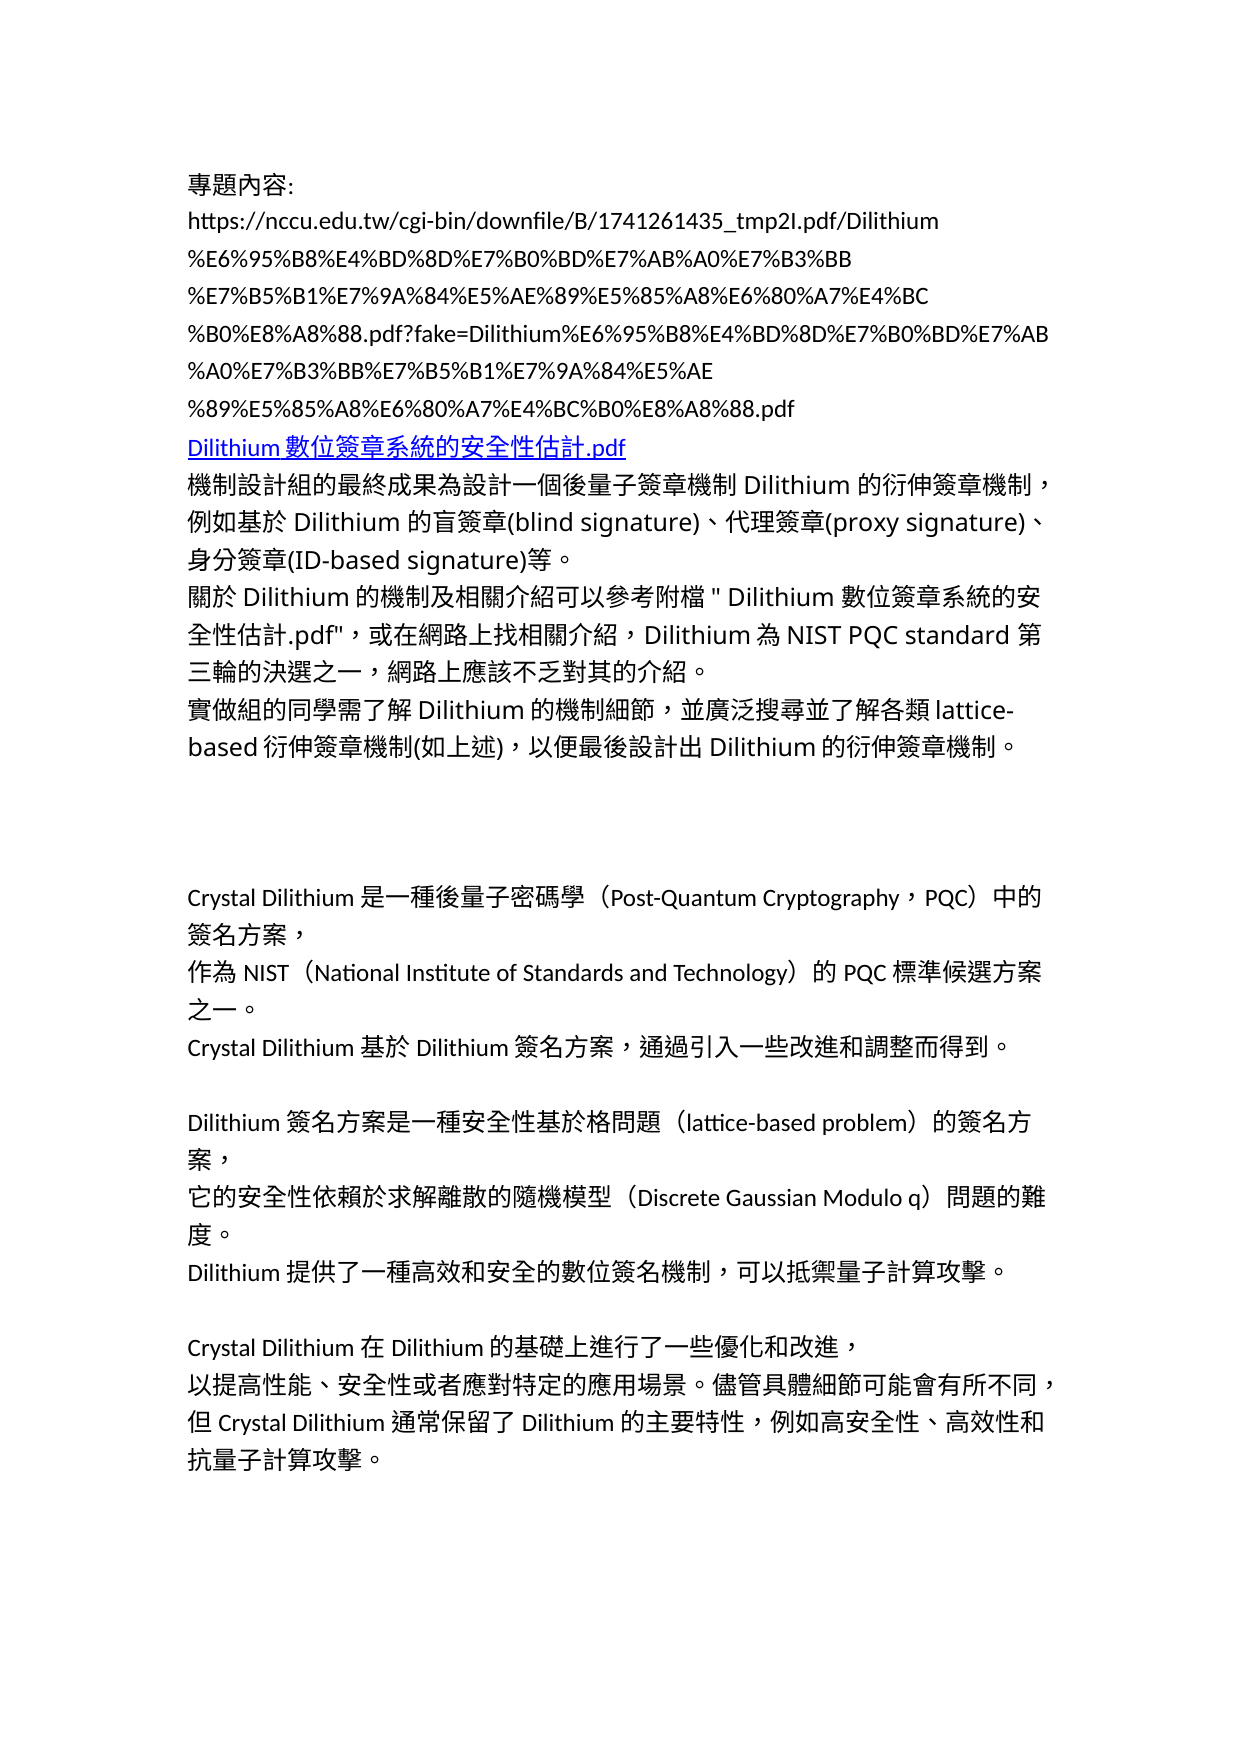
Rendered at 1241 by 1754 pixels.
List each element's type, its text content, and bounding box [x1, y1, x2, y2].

text 實做組的同學需了解Dilithium的機制細節，並廣泛搜尋並了解各類lattice-based衍伸簽章機制(如上述)，以便最後設計出 Dilithium的衍伸簽章機制。 [187, 689, 1053, 764]
text 但 Crystal Dilithium 通常保留了 Dilithium 的主要特性，例如高安全性、高效性和抗量子計算攻擊。 [187, 1402, 1053, 1477]
text 以提高性能、安全性或者應對特定的應用場景。儘管具體細節可能會有所不同， [187, 1364, 1053, 1402]
text 專題內容: [187, 164, 1053, 202]
text Dilithium數位簽章系統的安全性估計.pdf [187, 427, 1053, 464]
text 作為 NIST（National Institute of Standards and Technology）的 PQC 標準候選方案之一。 [187, 952, 1053, 1027]
text 機制設計組的最終成果為設計一個後量子簽章機制 Dilithium 的衍伸簽章機制，例如基於 Dilithium 的盲簽章(blind signature)、代理簽章(proxy signature)、身分簽章(ID-based signature)等。 [187, 464, 1053, 577]
text Crystal Dilithium 在 Dilithium 的基礎上進行了一些優化和改進， [187, 1327, 1053, 1364]
text Dilithium 簽名方案是一種安全性基於格問題（lattice-based problem）的簽名方案， [187, 1102, 1053, 1177]
text 它的安全性依賴於求解離散的隨機模型（Discrete Gaussian Modulo q）問題的難度。 [187, 1177, 1053, 1252]
text Crystal Dilithium 是一種後量子密碼學（Post-Quantum Cryptography，PQC）中的簽名方案， [187, 877, 1053, 952]
text Dilithium 提供了一種高效和安全的數位簽名機制，可以抵禦量子計算攻擊。 [187, 1252, 1053, 1289]
text Crystal Dilithium 基於 Dilithium 簽名方案，通過引入一些改進和調整而得到。 [187, 1027, 1053, 1064]
text 關於Dilithium的機制及相關介紹可以參考附檔 " Dilithium 數位簽章系統的安全性估計.pdf"，或在網路上找相關介紹，Dilithium為NIST PQC standard 第三輪的決選之一，網路上應該不乏對其的介紹。 [187, 577, 1053, 689]
text https://nccu.edu.tw/cgi-bin/downfile/B/1741261435_tmp2I.pdf/Dilithium%E6%95%B8%E4%BD%8D%E7%B0%BD%E7%AB%A0%E7%B3%BB%E7%B5%B1%E7%9A%84%E5%AE%89%E5%85%A8%E6%80%A7%E4%BC%B0%E8%A8%88.pdf?fake=Dilithium%E6%95%B8%E4%BD%8D%E7%B0%BD%E7%AB%A0%E7%B3%BB%E7%B5%B1%E7%9A%84%E5%AE%89%E5%85%A8%E6%80%A7%E4%BC%B0%E8%A8%88.pdf [187, 202, 1053, 427]
